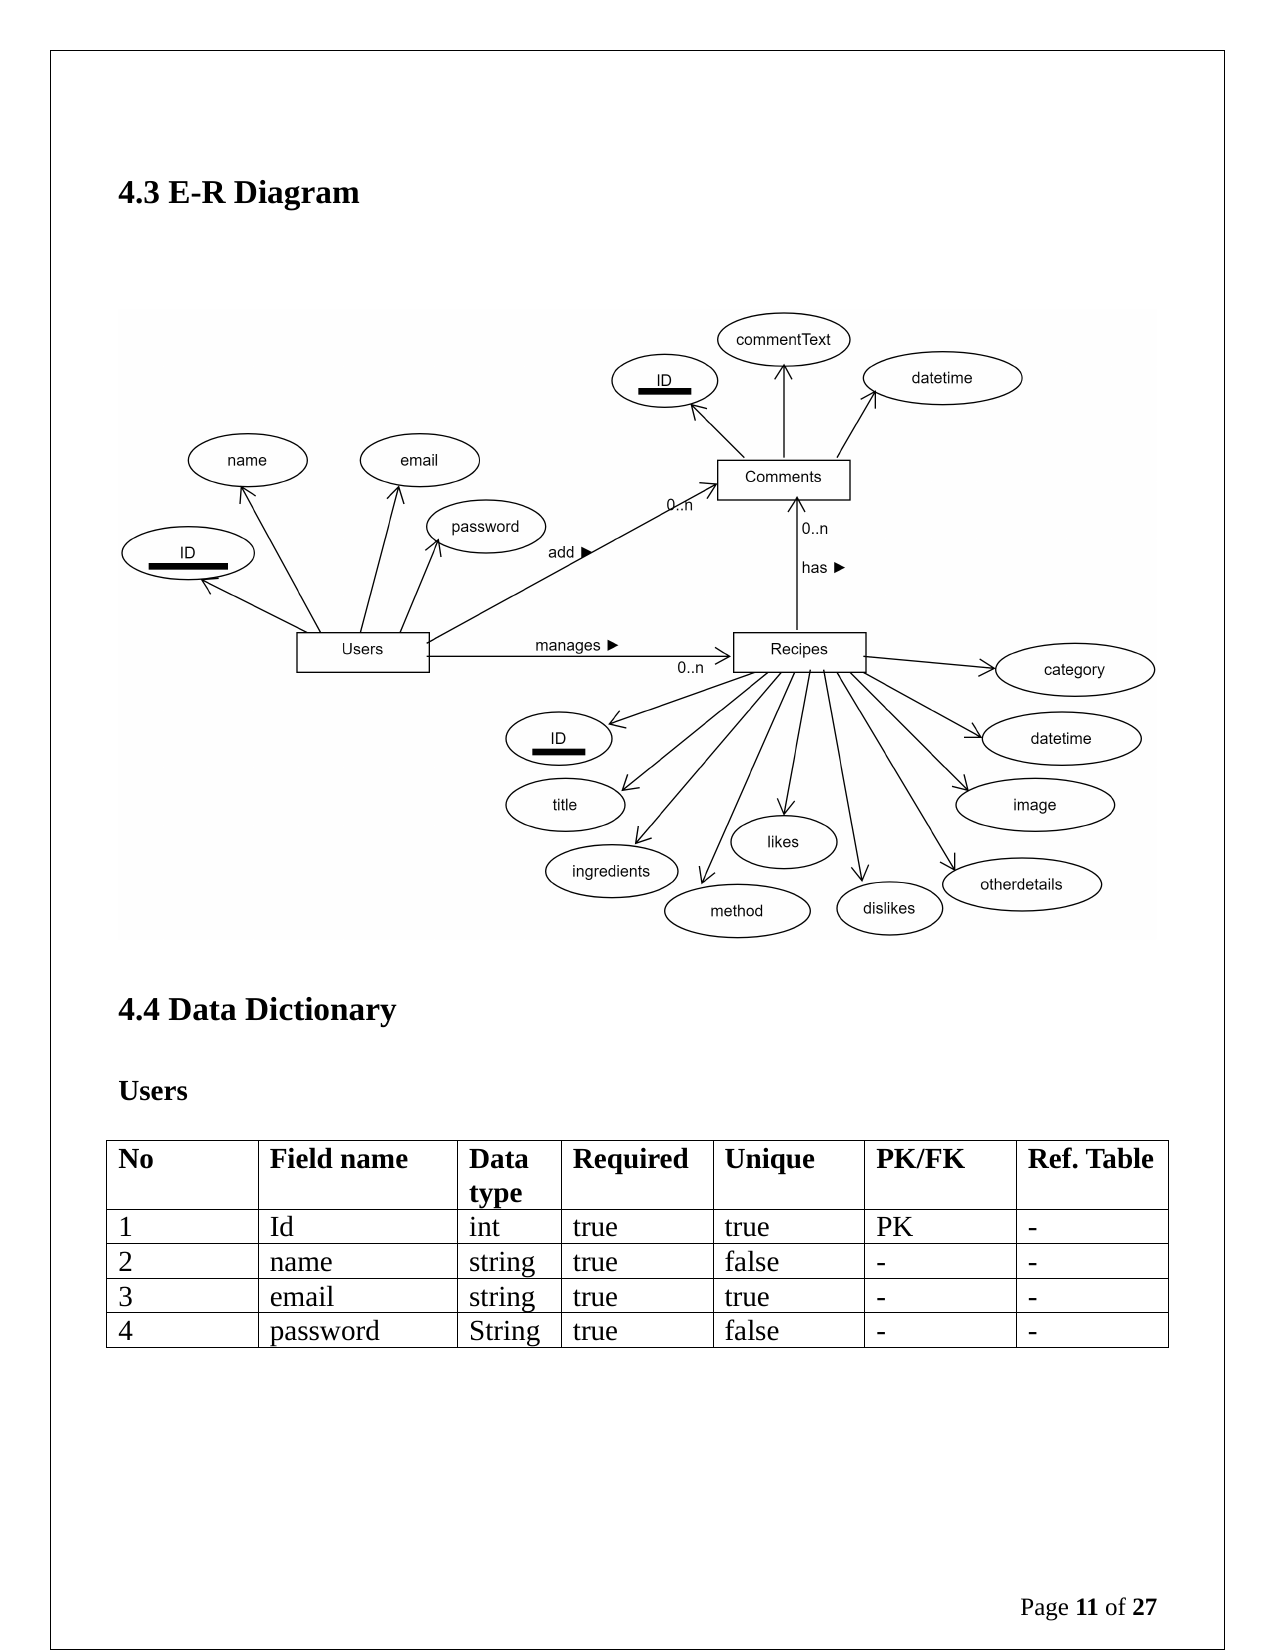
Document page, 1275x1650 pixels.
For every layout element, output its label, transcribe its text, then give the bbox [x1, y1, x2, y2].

table_header Unique [714, 1141, 864, 1208]
table_cell int [458, 1210, 561, 1243]
table_header PK/FK [865, 1141, 1016, 1208]
table_cell 2 [107, 1244, 258, 1278]
table_header Required [562, 1141, 713, 1208]
subtitle 4.4 Data Dictionary [118, 989, 1157, 1027]
table_cell 3 [107, 1279, 258, 1312]
table_cell true [562, 1313, 713, 1347]
table_cell PK [865, 1210, 1016, 1243]
table_cell true [562, 1244, 713, 1278]
table_cell 1 [107, 1210, 258, 1243]
table_cell string [458, 1279, 561, 1312]
table_cell false [714, 1244, 864, 1278]
table_header No [107, 1141, 258, 1208]
table_header Data type [458, 1141, 561, 1208]
table_cell 4 [107, 1313, 258, 1347]
table_cell - [1017, 1313, 1168, 1347]
table_cell Id [259, 1210, 457, 1243]
table_cell true [714, 1210, 864, 1243]
table_cell - [1017, 1279, 1168, 1312]
table_cell string [458, 1244, 561, 1278]
table_cell true [714, 1279, 864, 1312]
table_cell true [562, 1210, 713, 1243]
table_cell false [714, 1313, 864, 1347]
table_cell true [562, 1279, 713, 1312]
table_cell - [865, 1313, 1016, 1347]
table_cell - [1017, 1244, 1168, 1278]
text Users [118, 1073, 1157, 1107]
picture [118, 309, 1157, 940]
table_header Field name [259, 1141, 457, 1208]
table_cell email [259, 1279, 457, 1312]
table_cell password [259, 1313, 457, 1347]
table_header Ref. Table [1017, 1141, 1168, 1208]
table_cell name [259, 1244, 457, 1278]
subtitle 4.3 E-R Diagram [118, 172, 1157, 211]
table_cell - [865, 1244, 1016, 1278]
table_cell - [1017, 1210, 1168, 1243]
table_cell String [458, 1313, 561, 1347]
table_cell - [865, 1279, 1016, 1312]
